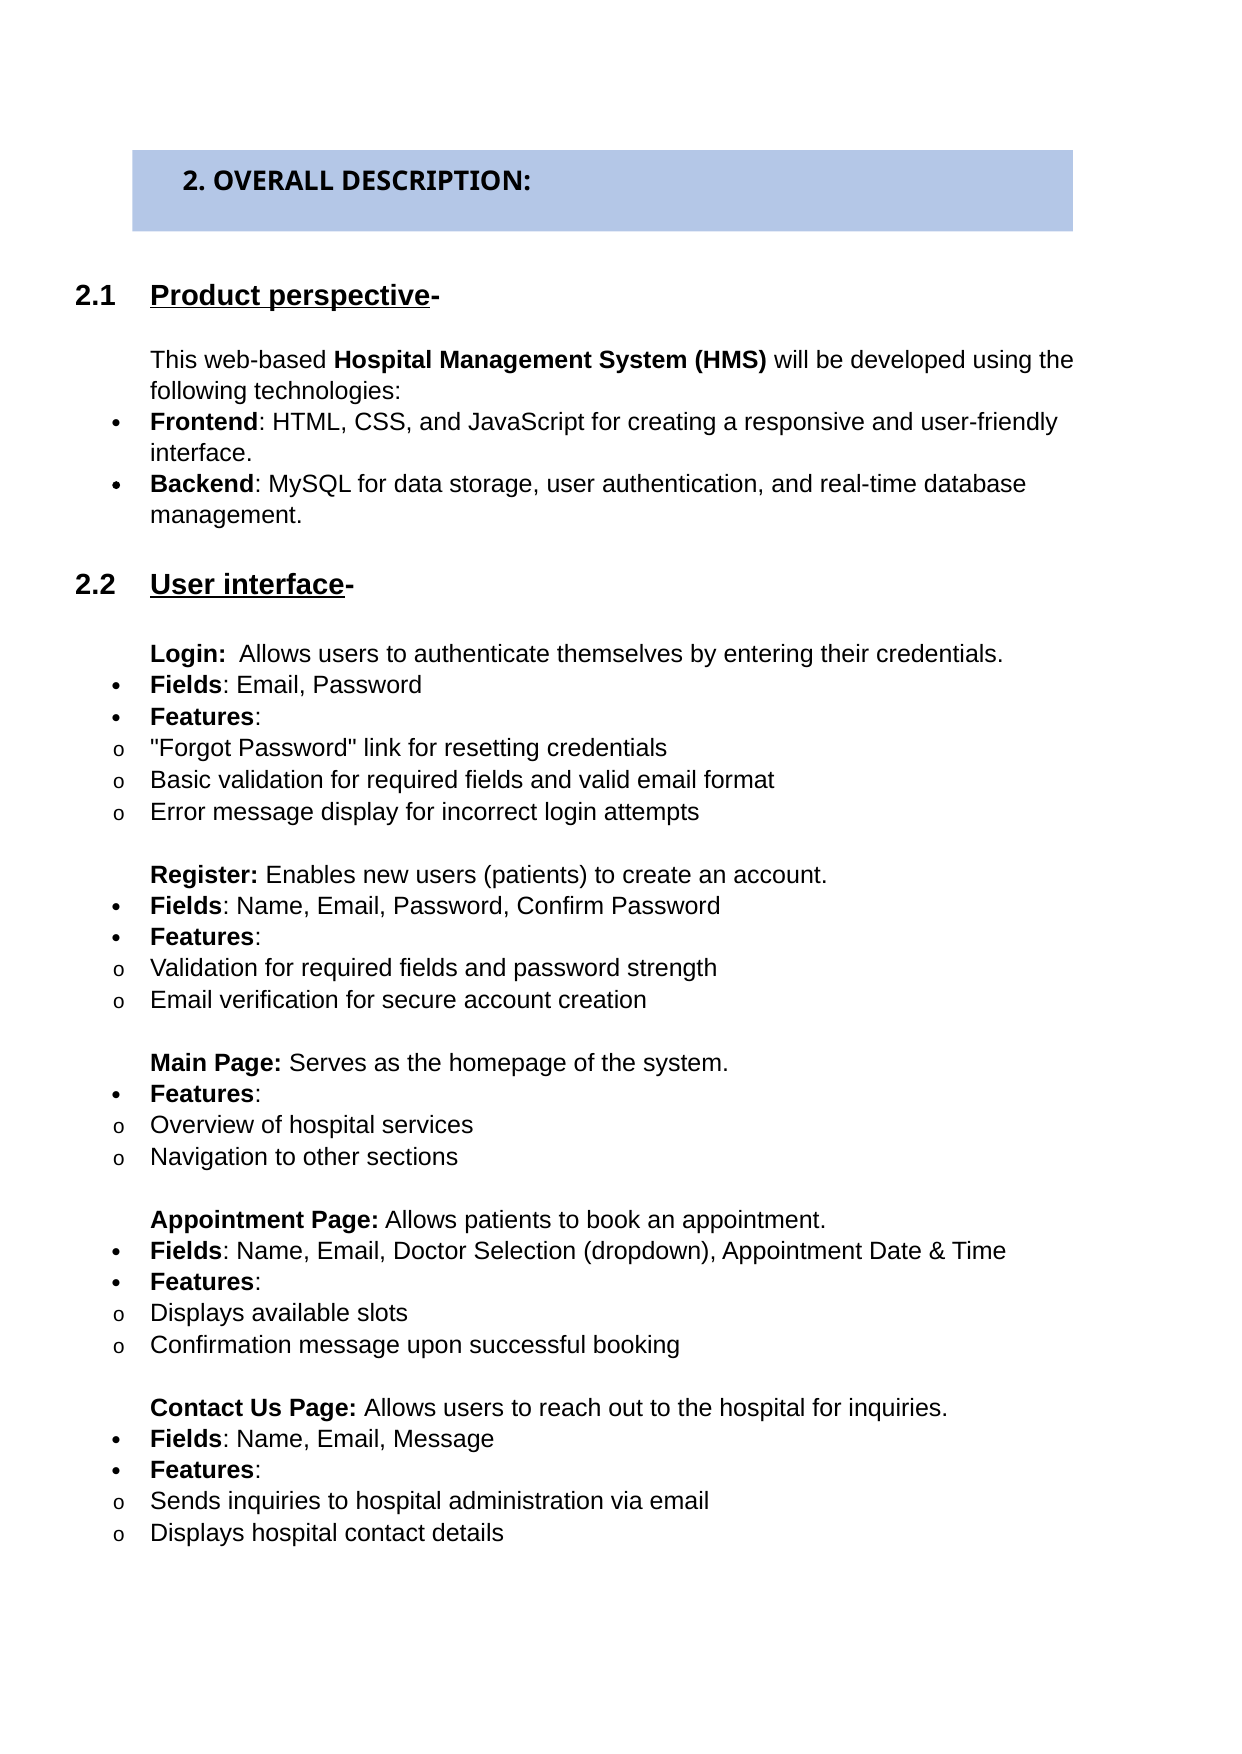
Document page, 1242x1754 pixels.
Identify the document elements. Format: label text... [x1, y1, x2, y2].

list Displays hospital contact details [112, 1518, 1092, 1548]
list Contact Us Page: Allows users to reach out to the hospital for inquiries. [150, 1393, 1092, 1422]
list Sends inquiries to hospital administration via email [112, 1486, 1092, 1516]
list Features: [112, 1079, 1092, 1107]
list Fields: Email, Password [112, 671, 1092, 699]
list "Forgot Password" link for resetting credentials [112, 733, 1092, 762]
list Product perspective- [75, 278, 1092, 311]
list Backend: MySQL for data storage, user authentication, and real-time database management. [112, 469, 1092, 529]
list This web-based Hospital Management System (HMS) will be developed using the following technologies: [150, 345, 1092, 404]
list Appointment Page: Allows patients to book an appointment. [150, 1205, 1092, 1233]
list Features: [112, 922, 1092, 950]
list Fields: Name, Email, Doctor Selection (dropdown), Appointment Date & Time [112, 1236, 1092, 1264]
list Basic validation for required fields and valid email format [112, 764, 1092, 794]
list Login: Allows users to authenticate themselves by entering their credentials. [150, 639, 1092, 668]
list Error message display for incorrect login attempts [112, 797, 1092, 826]
list Fields: Name, Email, Password, Confirm Password [112, 891, 1092, 919]
list Fields: Name, Email, Message [112, 1424, 1092, 1453]
list Register: Enables new users (patients) to create an account. [150, 859, 1092, 888]
list Navigation to other sections [112, 1142, 1092, 1171]
list Features: [112, 1267, 1092, 1296]
list Validation for required fields and password strength [112, 953, 1092, 982]
list Overview of hospital services [112, 1110, 1092, 1139]
list Email verification for secure account creation [112, 985, 1092, 1014]
list Frontend: HTML, CSS, and JavaScript for creating a responsive and user-friendly interface. [112, 407, 1092, 467]
list Main Page: Serves as the homepage of the system. [150, 1048, 1092, 1076]
list User interface- [75, 567, 1092, 601]
list Features: [112, 1455, 1092, 1484]
list Confirmation message upon successful booking [112, 1330, 1092, 1359]
list Features: [112, 702, 1092, 730]
list Displays available slots [112, 1298, 1092, 1328]
